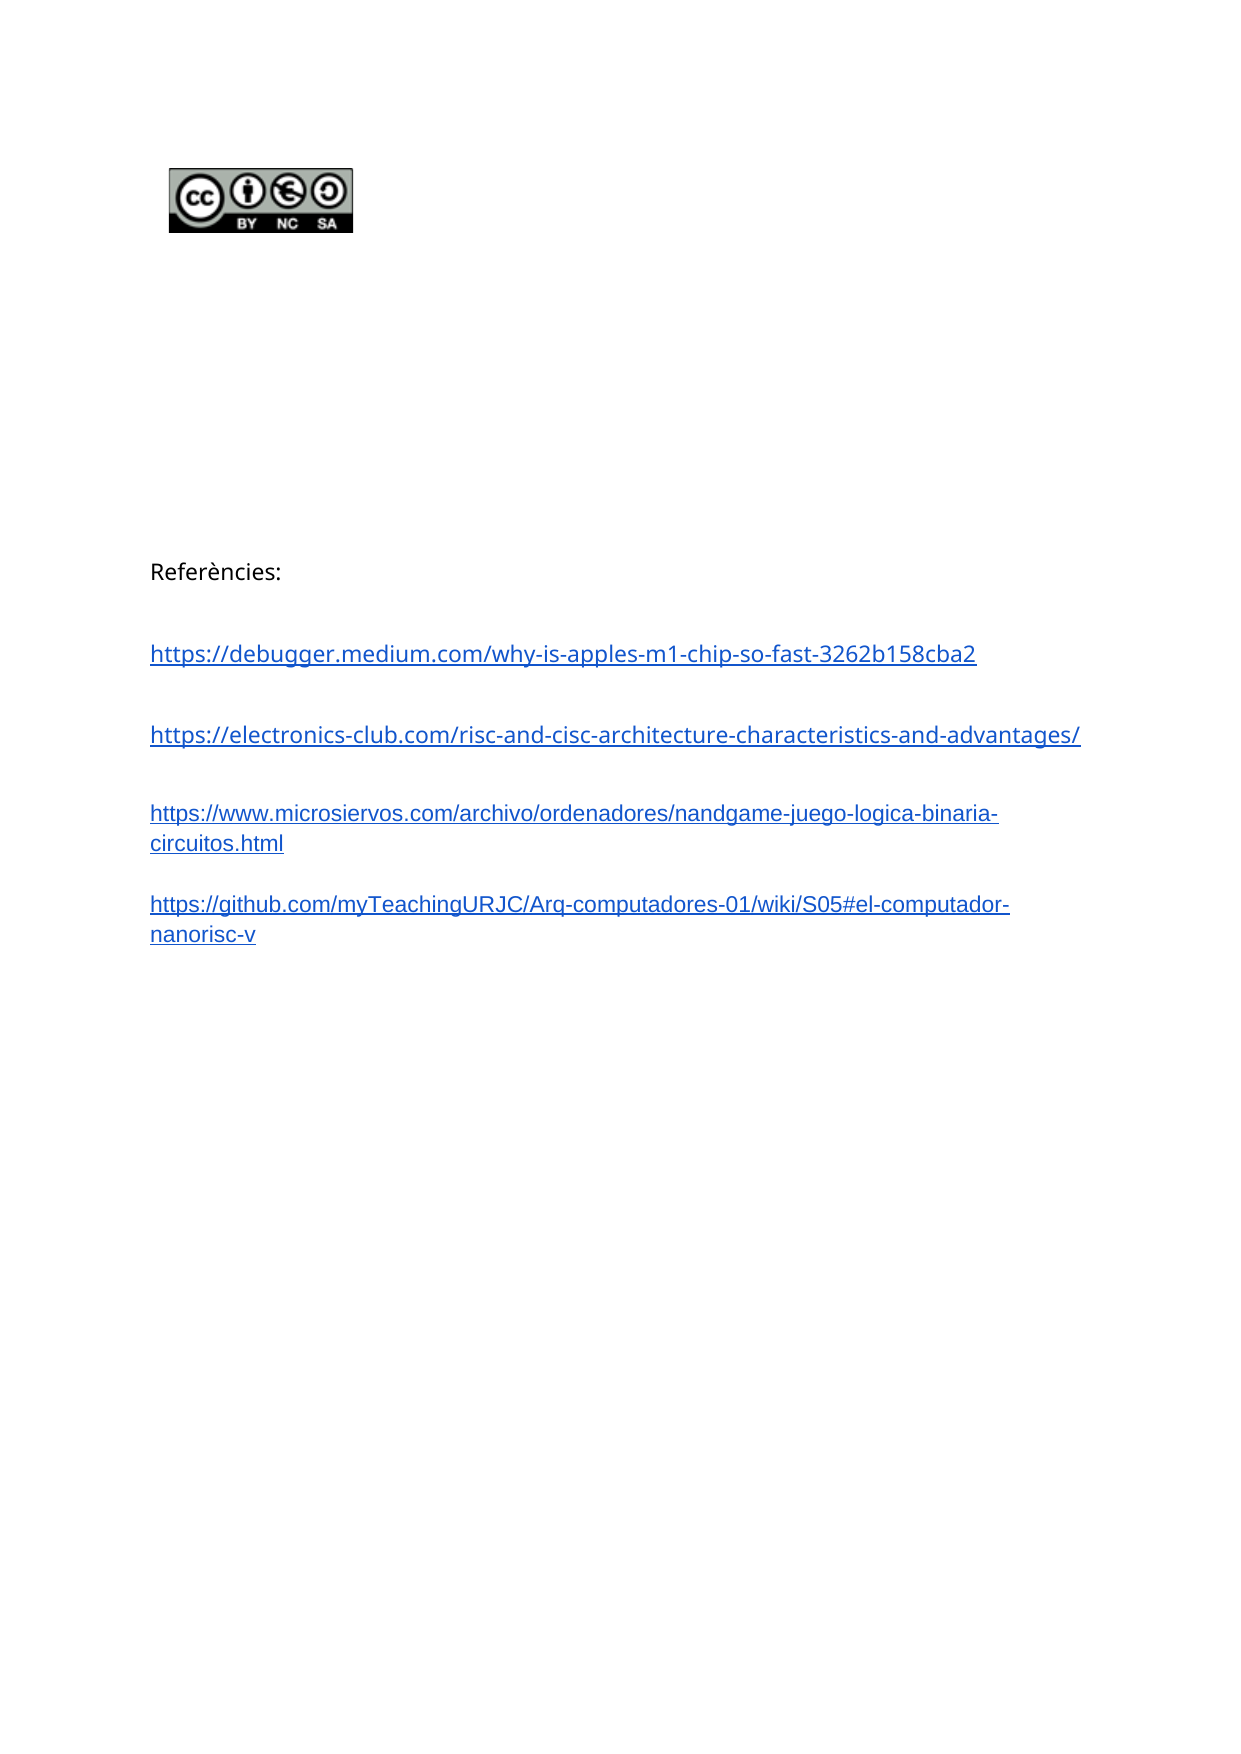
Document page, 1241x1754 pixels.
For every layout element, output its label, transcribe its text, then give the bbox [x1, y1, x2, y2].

text https://github.com/myTeachingURJC/Arq-computadores-01/wiki/S05#el-computador-nanorisc-v [150, 891, 1090, 947]
text https://electronics-club.com/risc-and-cisc-architecture-characteristics-and-advantages/ [150, 719, 1090, 750]
text https://debugger.medium.com/why-is-apples-m1-chip-so-fast-3262b158cba2 [150, 637, 1090, 669]
text Referències: [150, 556, 1090, 587]
picture [168, 168, 354, 233]
text https://www.microsiervos.com/archivo/ordenadores/nandgame-juego-logica-binaria-circuitos.html [150, 800, 1090, 857]
